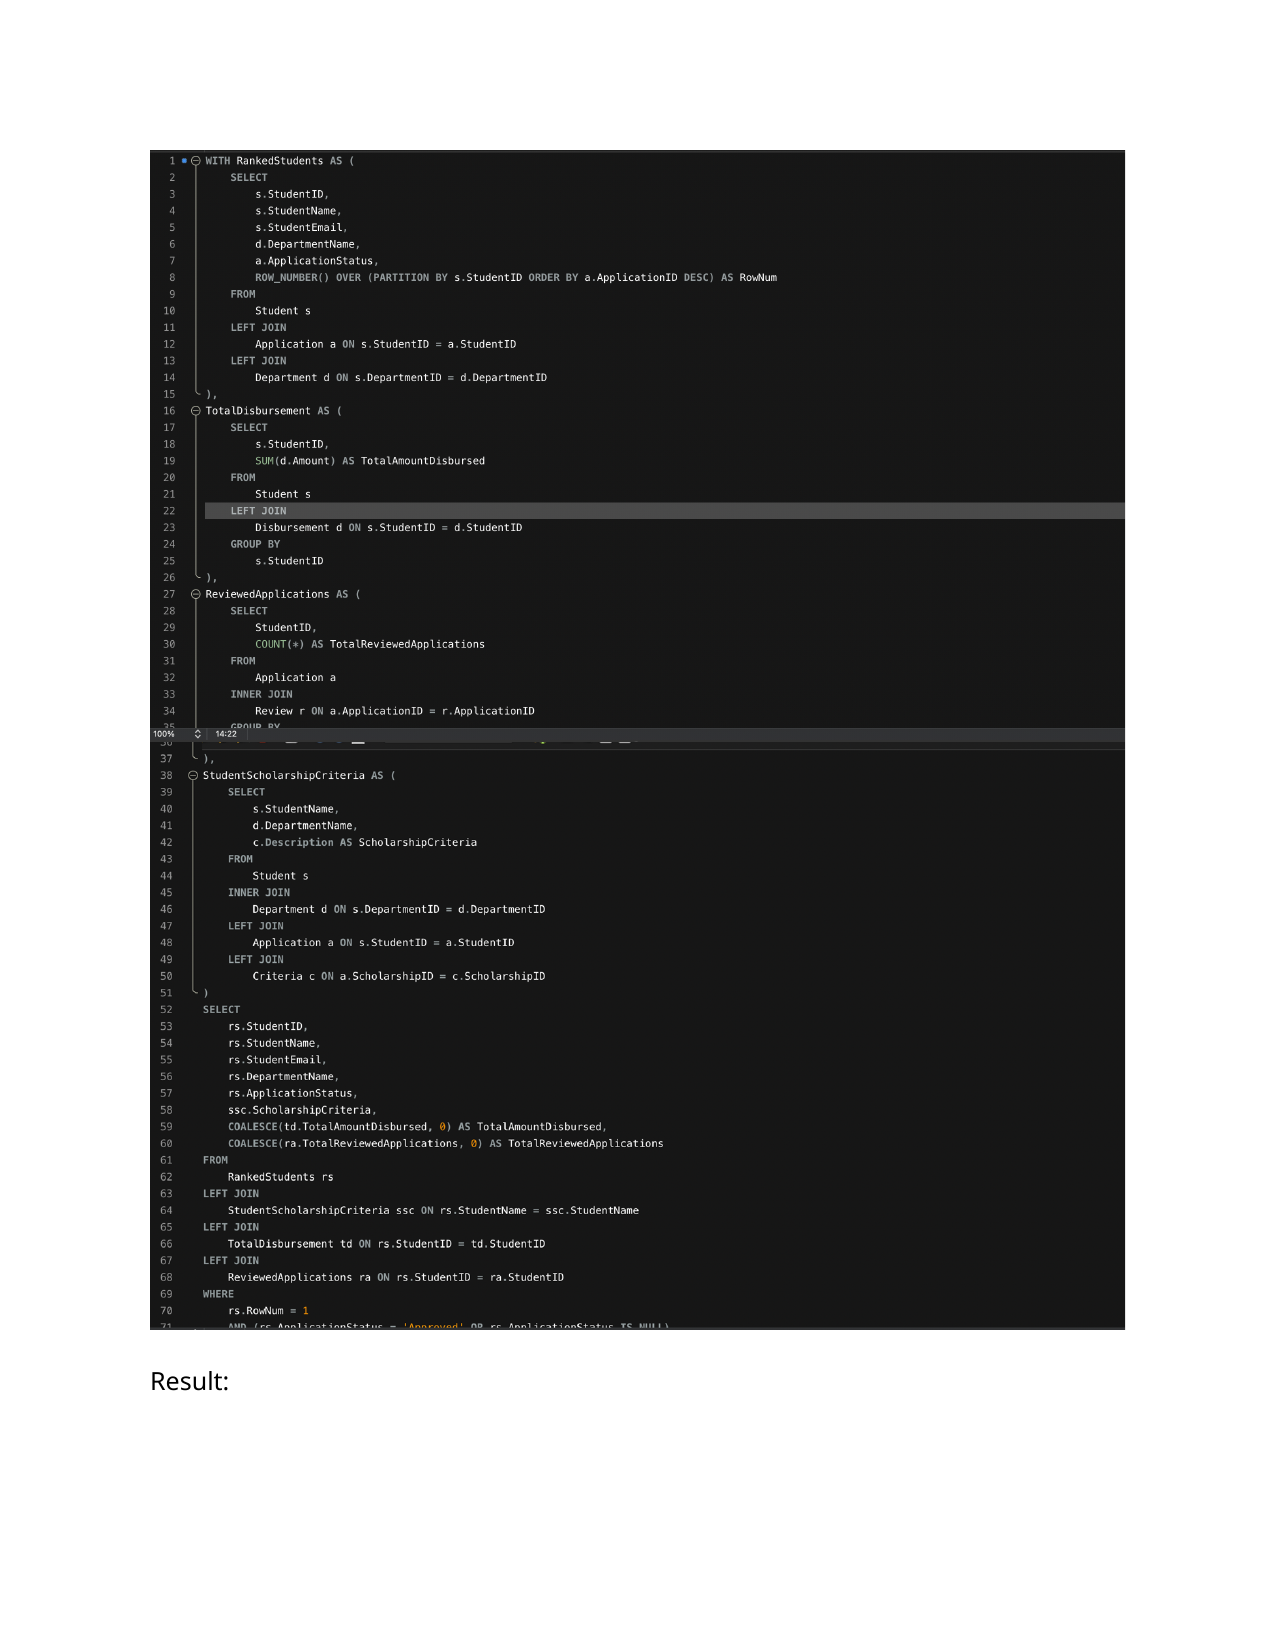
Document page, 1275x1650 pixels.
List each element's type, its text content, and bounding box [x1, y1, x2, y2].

picture [150, 150, 1125, 1330]
text Result: [150, 1364, 1125, 1398]
